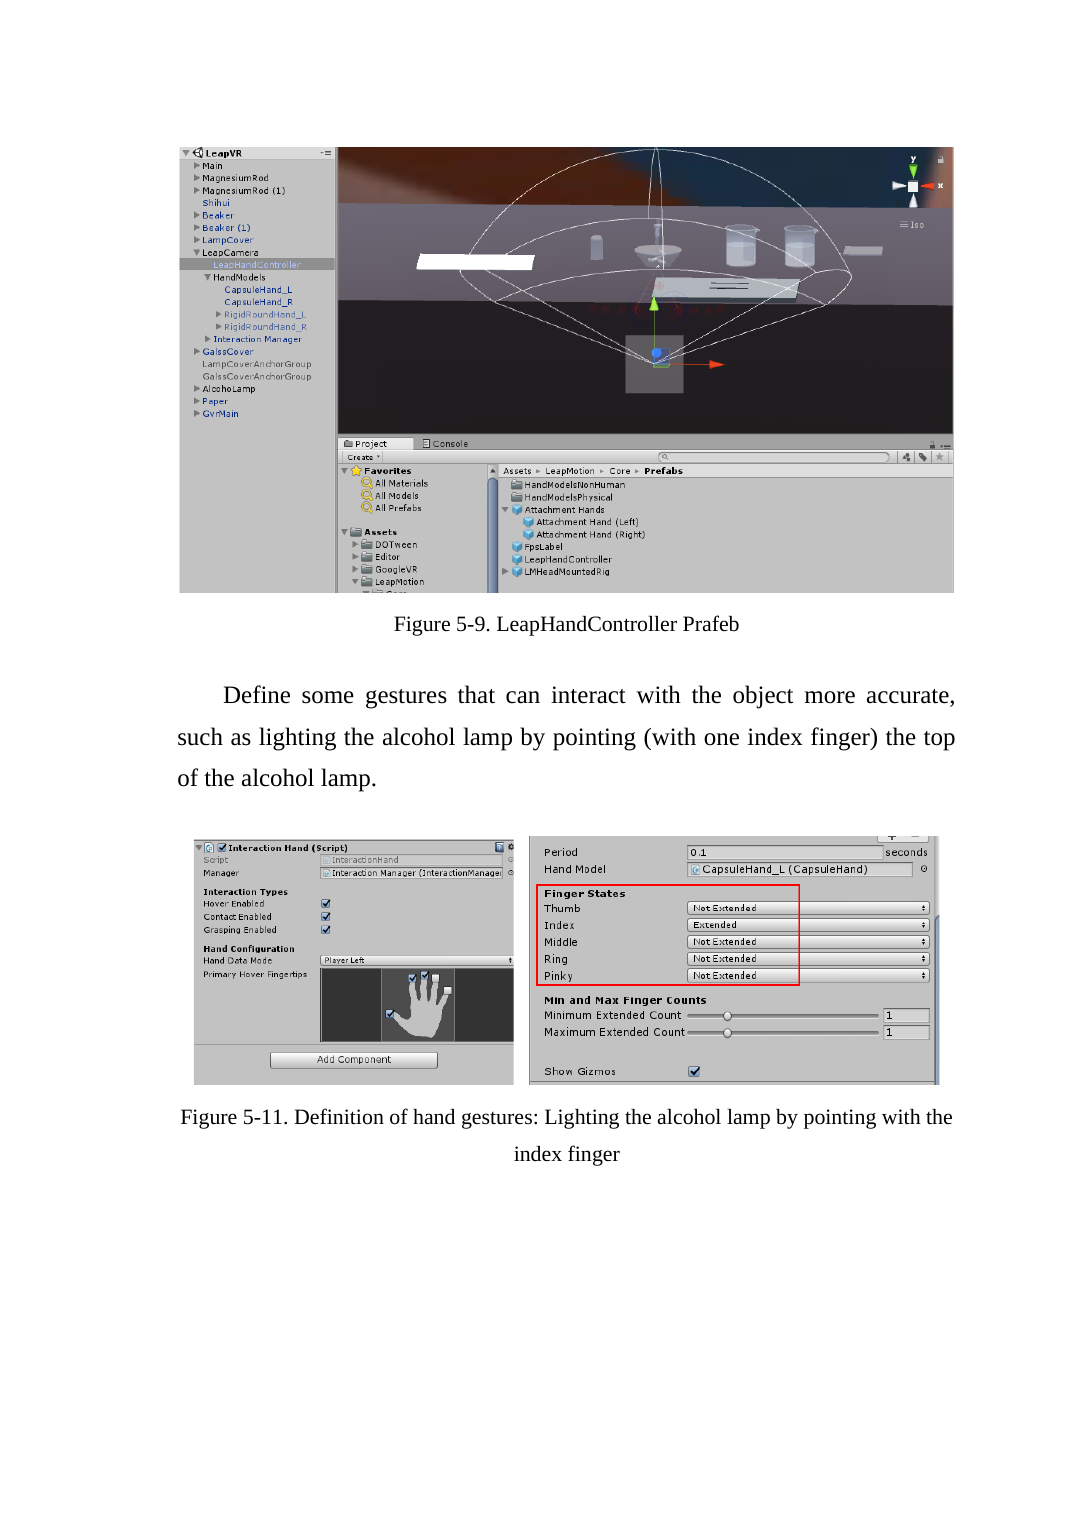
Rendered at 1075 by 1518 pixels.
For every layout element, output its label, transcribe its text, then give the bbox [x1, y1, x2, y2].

text Define some gestures that can interact with the object more accurate, such as lighting the alcohol lamp by pointing (with one index finger) the top of the alcohol lamp. [177, 670, 956, 795]
picture [529, 836, 940, 1085]
picture [179, 147, 954, 593]
text Figure 5-11. Definition of hand gestures: Lighting the alcohol lamp by pointing with the index finger [177, 1104, 956, 1167]
picture [193, 839, 514, 1085]
text Figure 5-9. LeapHandController Prafeb [177, 611, 956, 637]
